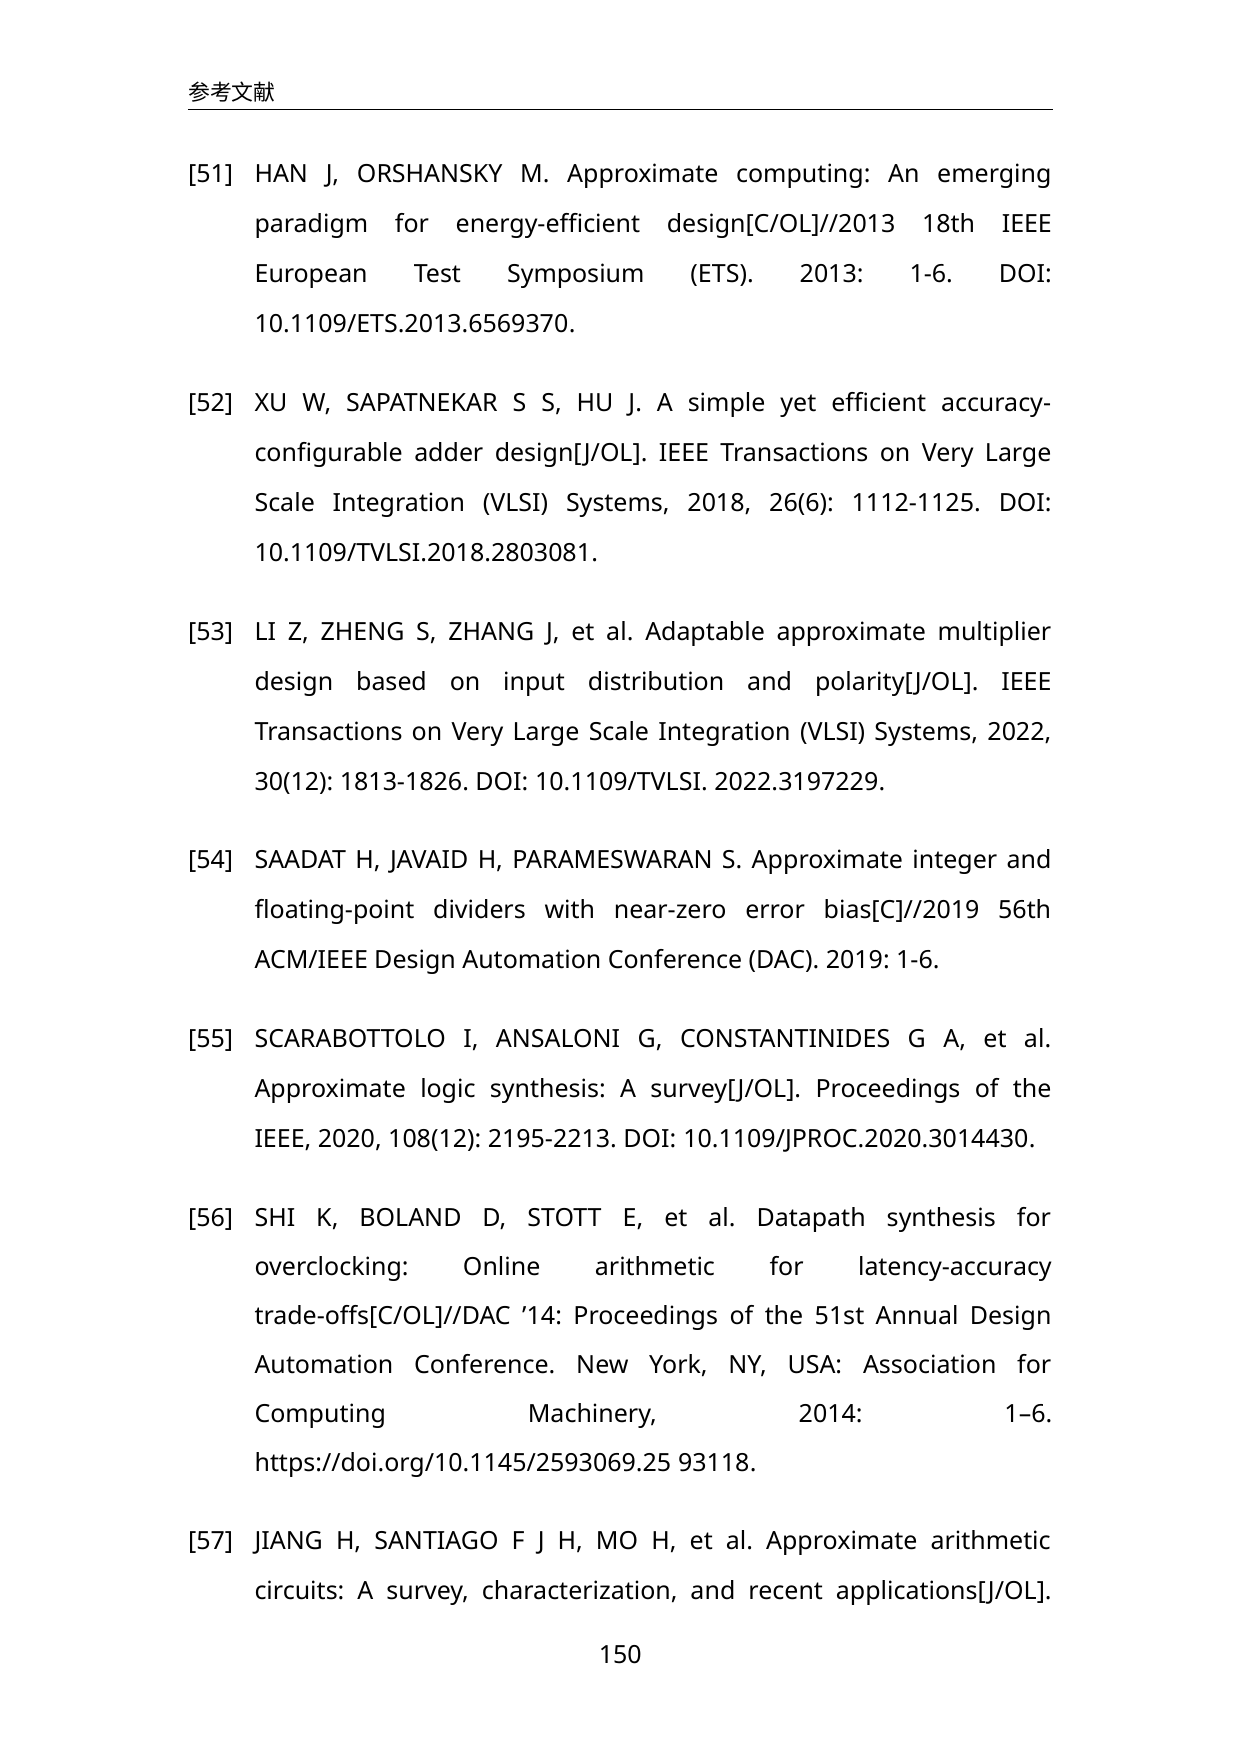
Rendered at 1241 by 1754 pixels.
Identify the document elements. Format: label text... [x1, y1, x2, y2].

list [188, 1523, 1052, 1607]
list HAN J, ORSHANSKY M. Approximate computing: An emerging paradigm for energy-efficient design[C/OL]//2013 18th IEEE European Test Symposium (ETS). 2013: 1-6. DOI: 10.1109/ETS.2013.6569370. [188, 156, 1052, 340]
list SHI K, BOLAND D, STOTT E, et al. Datapath synthesis for overclocking: Online arithmetic for latency-accuracy trade-offs[C/OL]//DAC ’14: Proceedings of the 51st Annual Design Automation Conference. New York, NY, USA: Association for Computing Machinery, 2014: 1–6. https://doi.org/10.1145/2593069.25 93118. [188, 1199, 1052, 1478]
list XU W, SAPATNEKAR S S, HU J. A simple yet efficient accuracy-configurable adder design[J/OL]. IEEE Transactions on Very Large Scale Integration (VLSI) Systems, 2018, 26(6): 1112-1125. DOI: 10.1109/TVLSI.2018.2803081. [188, 385, 1052, 569]
list SAADAT H, JAVAID H, PARAMESWARAN S. Approximate integer and floating-point dividers with near-zero error bias[C]//2019 56th ACM/IEEE Design Automation Conference (DAC). 2019: 1-6. [188, 842, 1052, 976]
list SCARABOTTOLO I, ANSALONI G, CONSTANTINIDES G A, et al. Approximate logic synthesis: A survey[J/OL]. Proceedings of the IEEE, 2020, 108(12): 2195-2213. DOI: 10.1109/JPROC.2020.3014430. [188, 1021, 1052, 1155]
list LI Z, ZHENG S, ZHANG J, et al. Adaptable approximate multiplier design based on input distribution and polarity[J/OL]. IEEE Transactions on Very Large Scale Integration (VLSI) Systems, 2022, 30(12): 1813-1826. DOI: 10.1109/TVLSI. 2022.3197229. [188, 613, 1052, 797]
